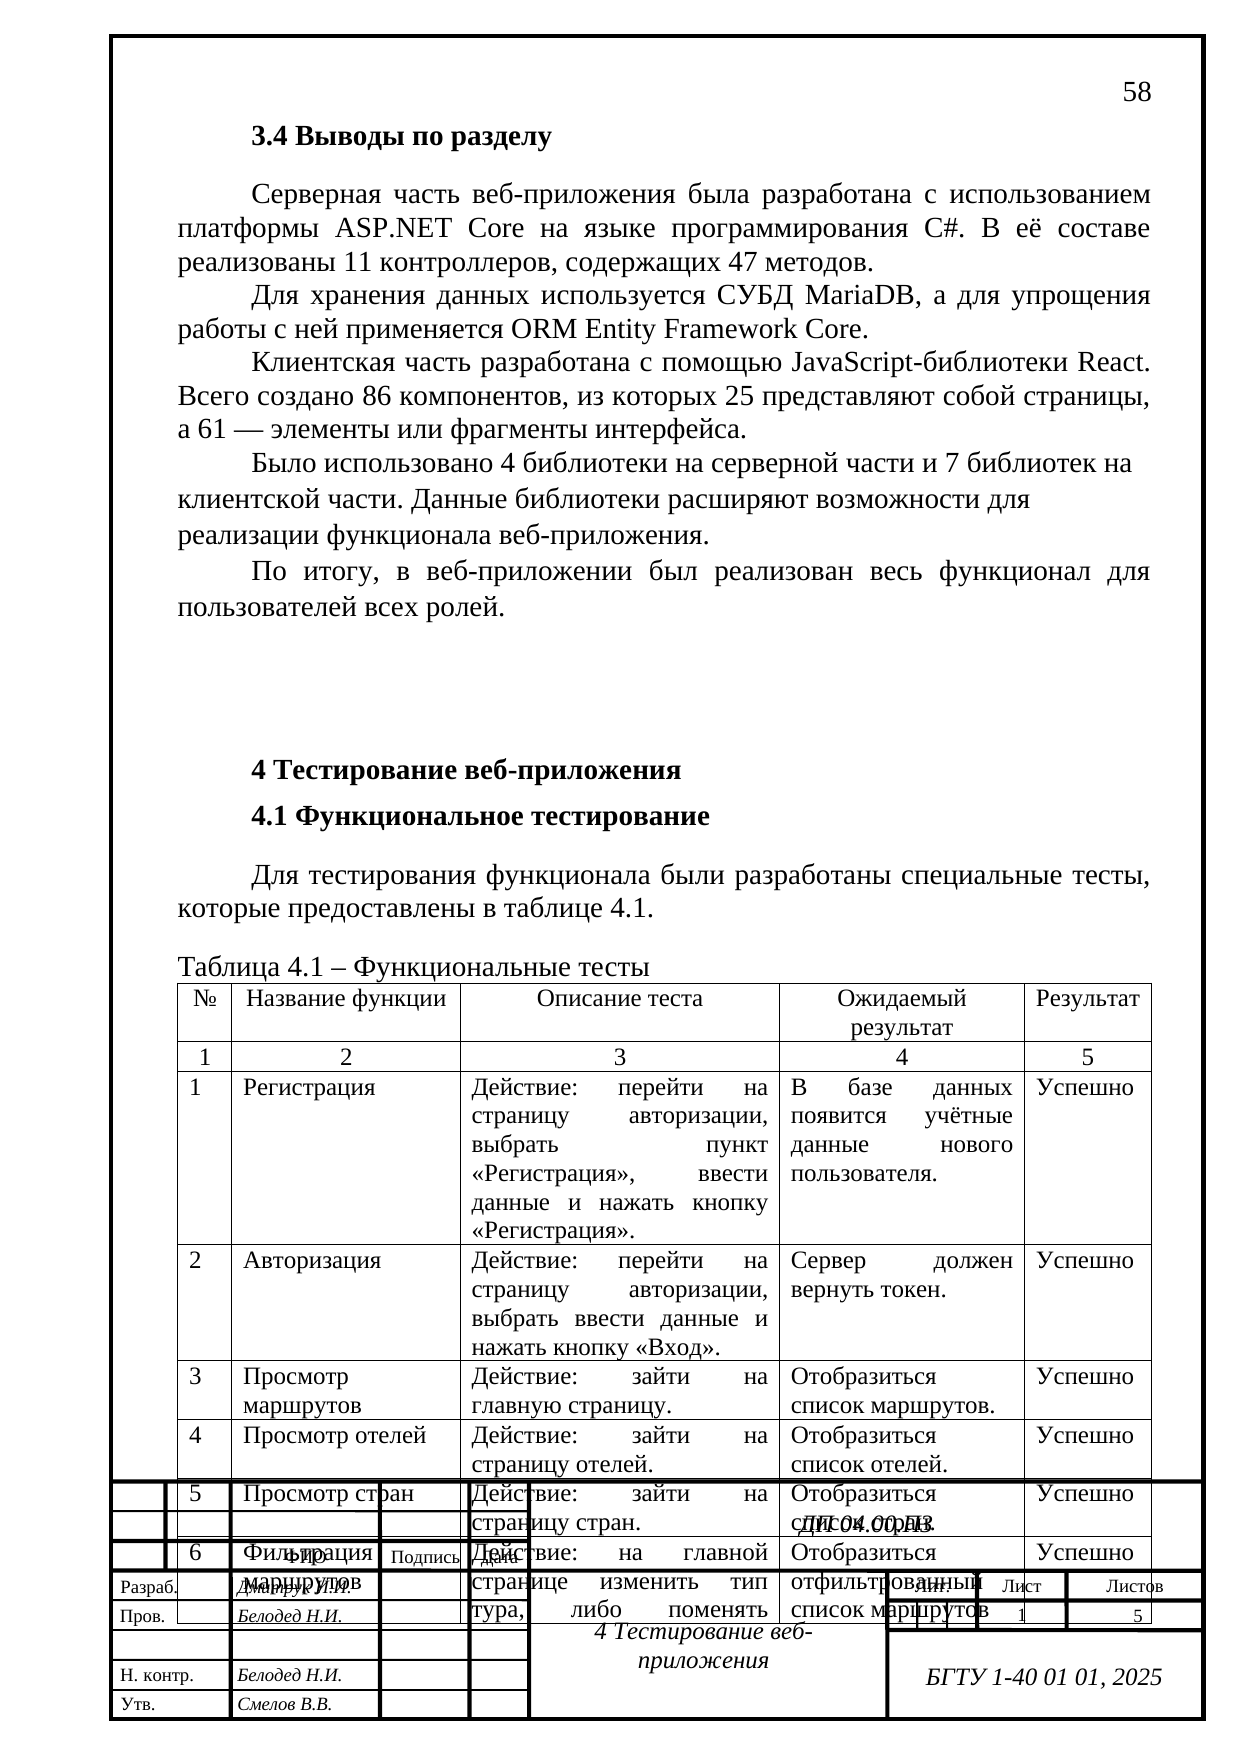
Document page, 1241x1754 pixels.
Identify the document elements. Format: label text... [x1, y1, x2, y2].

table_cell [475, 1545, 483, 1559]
text Тестирование веб-приложения [177, 752, 1152, 786]
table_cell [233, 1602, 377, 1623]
text По итогу, в веб-приложении был реализован весь функционал для пользователей всех ролей. [177, 553, 1152, 623]
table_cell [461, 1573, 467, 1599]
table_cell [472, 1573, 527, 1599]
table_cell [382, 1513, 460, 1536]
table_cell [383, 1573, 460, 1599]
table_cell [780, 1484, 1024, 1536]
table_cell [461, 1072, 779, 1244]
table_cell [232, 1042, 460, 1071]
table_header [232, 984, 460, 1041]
text Функциональное тестирование [251, 798, 1152, 832]
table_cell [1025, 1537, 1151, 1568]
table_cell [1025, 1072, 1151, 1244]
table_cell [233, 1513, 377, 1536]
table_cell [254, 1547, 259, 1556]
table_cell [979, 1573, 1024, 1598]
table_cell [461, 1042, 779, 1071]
text Клиентская часть разработана с помощью JavaScript-библиотеки React. Всего создано 86 компонентов, из которых 25 представляют собой страницы, а 61 — элементы или фрагменты интерфейса. [177, 344, 1152, 445]
text Для хранения данных используется СУБД MariaDB, а для упрощения работы с ней применяется ORM Entity Framework Core. [177, 277, 1152, 344]
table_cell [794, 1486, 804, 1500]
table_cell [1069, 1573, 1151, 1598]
text Серверная часть веб-приложения была разработана с использованием платформы ASP.NET Core на языке программирования C#. В её составе реализованы 11 контроллеров, содержащих 47 методов. [177, 177, 1152, 277]
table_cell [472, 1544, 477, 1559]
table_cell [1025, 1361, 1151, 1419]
text Для тестирования функционала были разработаны специальные тесты, которые предоставлены в таблице 4.1. [177, 857, 1152, 924]
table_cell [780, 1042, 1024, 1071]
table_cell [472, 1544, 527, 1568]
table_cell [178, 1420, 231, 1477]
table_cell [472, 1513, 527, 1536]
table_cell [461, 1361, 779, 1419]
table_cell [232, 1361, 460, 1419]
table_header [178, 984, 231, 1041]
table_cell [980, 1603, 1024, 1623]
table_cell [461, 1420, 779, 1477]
text Выводы по разделу [251, 118, 1152, 152]
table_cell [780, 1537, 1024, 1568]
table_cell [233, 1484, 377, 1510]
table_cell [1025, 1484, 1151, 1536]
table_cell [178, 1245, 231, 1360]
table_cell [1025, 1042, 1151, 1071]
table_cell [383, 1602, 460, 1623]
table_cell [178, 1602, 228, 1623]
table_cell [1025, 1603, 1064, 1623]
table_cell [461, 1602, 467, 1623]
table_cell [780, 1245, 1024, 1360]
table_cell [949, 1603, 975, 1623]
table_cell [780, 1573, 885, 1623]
text Таблица 4.1 – Функциональные тесты [177, 949, 1152, 982]
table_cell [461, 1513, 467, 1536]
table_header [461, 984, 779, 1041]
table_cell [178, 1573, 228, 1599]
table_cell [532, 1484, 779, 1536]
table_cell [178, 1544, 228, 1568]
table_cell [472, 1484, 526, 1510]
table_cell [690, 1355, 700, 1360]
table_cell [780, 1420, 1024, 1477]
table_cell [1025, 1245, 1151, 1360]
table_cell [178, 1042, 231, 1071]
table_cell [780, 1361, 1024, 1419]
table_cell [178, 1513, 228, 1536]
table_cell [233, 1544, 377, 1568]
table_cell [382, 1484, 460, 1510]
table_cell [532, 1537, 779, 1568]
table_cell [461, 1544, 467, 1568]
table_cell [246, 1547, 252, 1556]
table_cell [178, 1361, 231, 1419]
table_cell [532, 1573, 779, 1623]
text Было использовано 4 библиотеки на серверной части и 7 библиотек на клиентской части. Данные библиотеки расширяют возможности для реализации функционала веб-приложения. [177, 445, 1152, 551]
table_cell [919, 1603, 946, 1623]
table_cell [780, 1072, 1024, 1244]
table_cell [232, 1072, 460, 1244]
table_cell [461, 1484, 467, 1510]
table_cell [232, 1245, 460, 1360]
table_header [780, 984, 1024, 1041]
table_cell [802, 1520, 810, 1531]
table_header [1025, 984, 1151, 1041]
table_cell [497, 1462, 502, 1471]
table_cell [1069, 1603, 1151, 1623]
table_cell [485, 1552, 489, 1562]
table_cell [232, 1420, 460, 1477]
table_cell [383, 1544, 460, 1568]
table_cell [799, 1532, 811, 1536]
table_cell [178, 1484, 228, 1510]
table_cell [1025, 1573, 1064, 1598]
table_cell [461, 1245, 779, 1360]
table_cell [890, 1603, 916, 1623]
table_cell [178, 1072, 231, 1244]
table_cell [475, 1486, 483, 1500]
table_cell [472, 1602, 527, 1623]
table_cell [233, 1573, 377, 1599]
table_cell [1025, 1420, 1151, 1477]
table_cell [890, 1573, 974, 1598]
